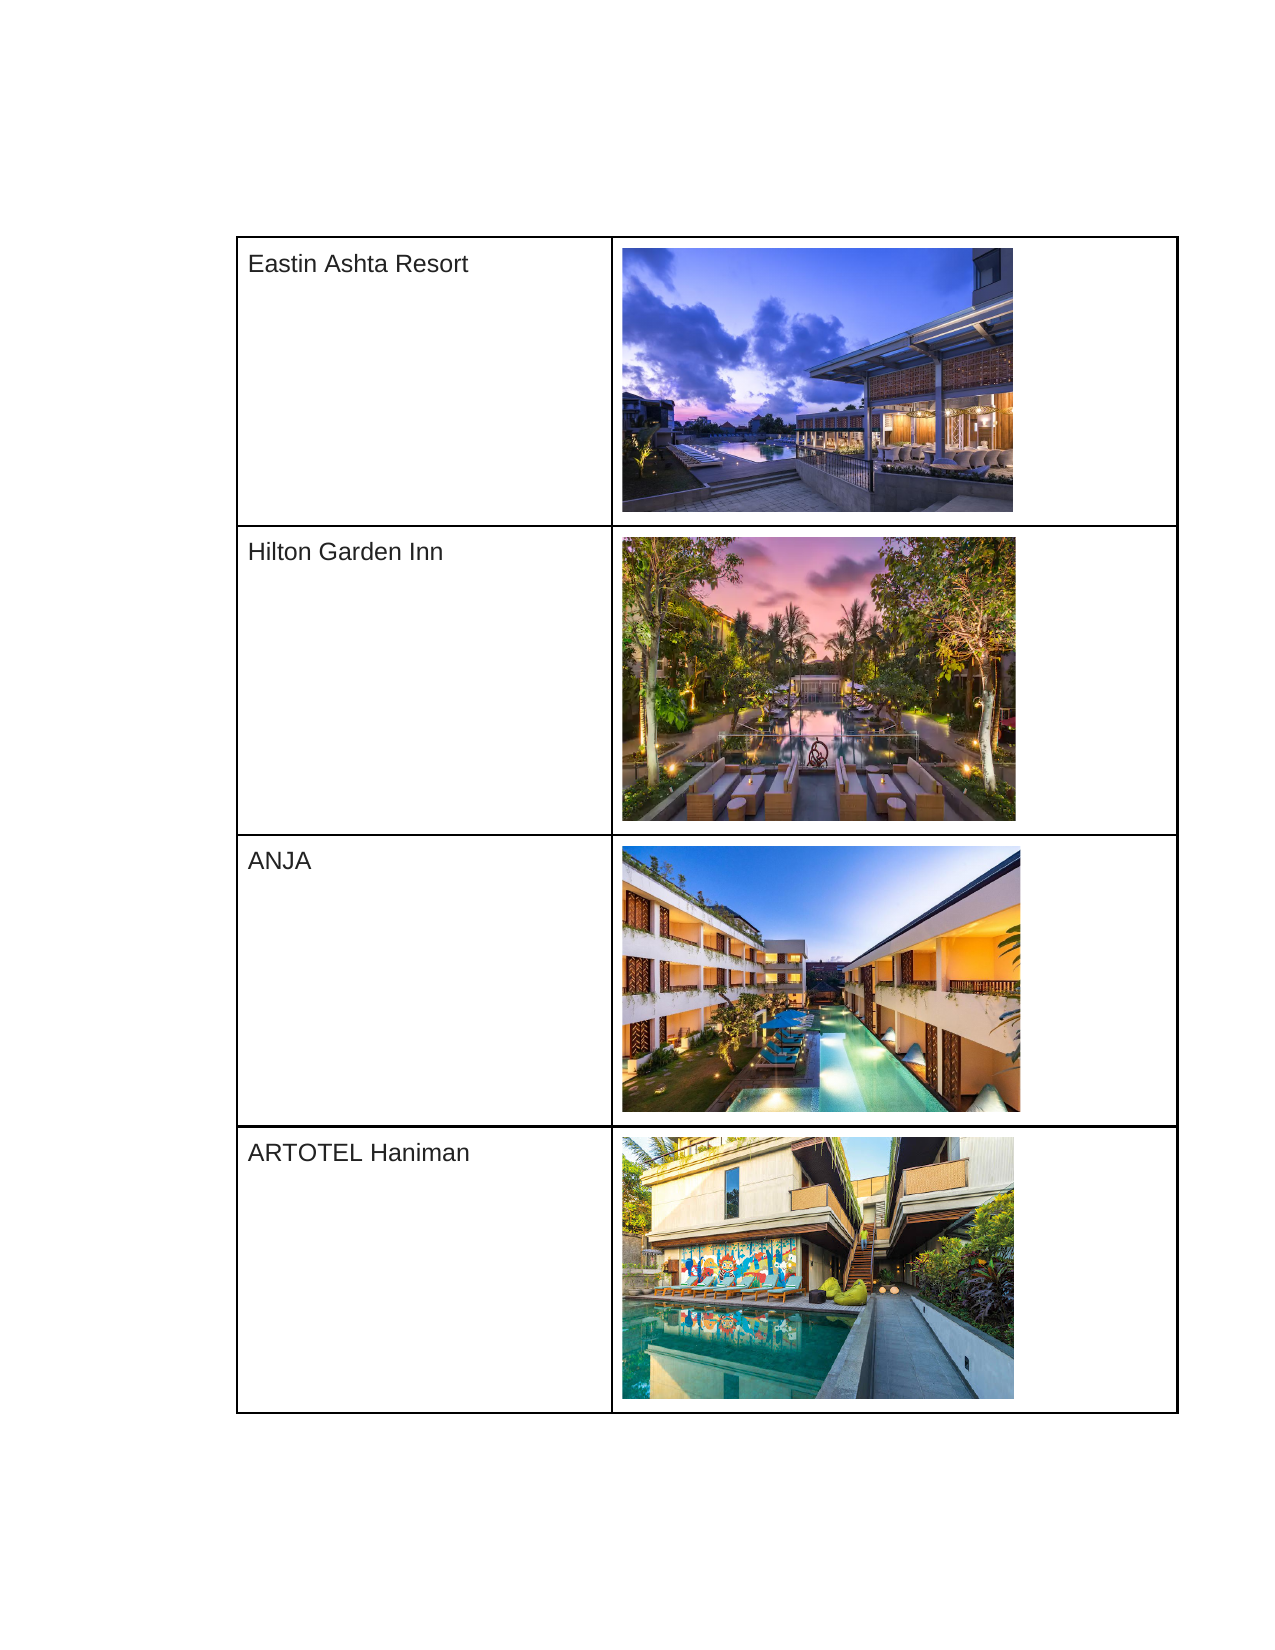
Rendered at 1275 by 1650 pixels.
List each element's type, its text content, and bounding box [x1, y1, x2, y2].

table_cell [613, 527, 1176, 834]
table_cell Hilton Garden Inn [238, 527, 611, 834]
table_cell ARTOTEL Haniman [238, 1128, 611, 1412]
picture [622, 846, 1021, 1112]
table_cell Eastin Ashta Resort [238, 238, 611, 525]
table_cell ANJA [238, 836, 611, 1125]
picture [622, 537, 1016, 821]
table_cell [613, 1128, 1176, 1412]
picture [622, 248, 1013, 512]
table_cell [613, 238, 1176, 525]
table_cell [613, 836, 1176, 1125]
picture [622, 1137, 1014, 1399]
